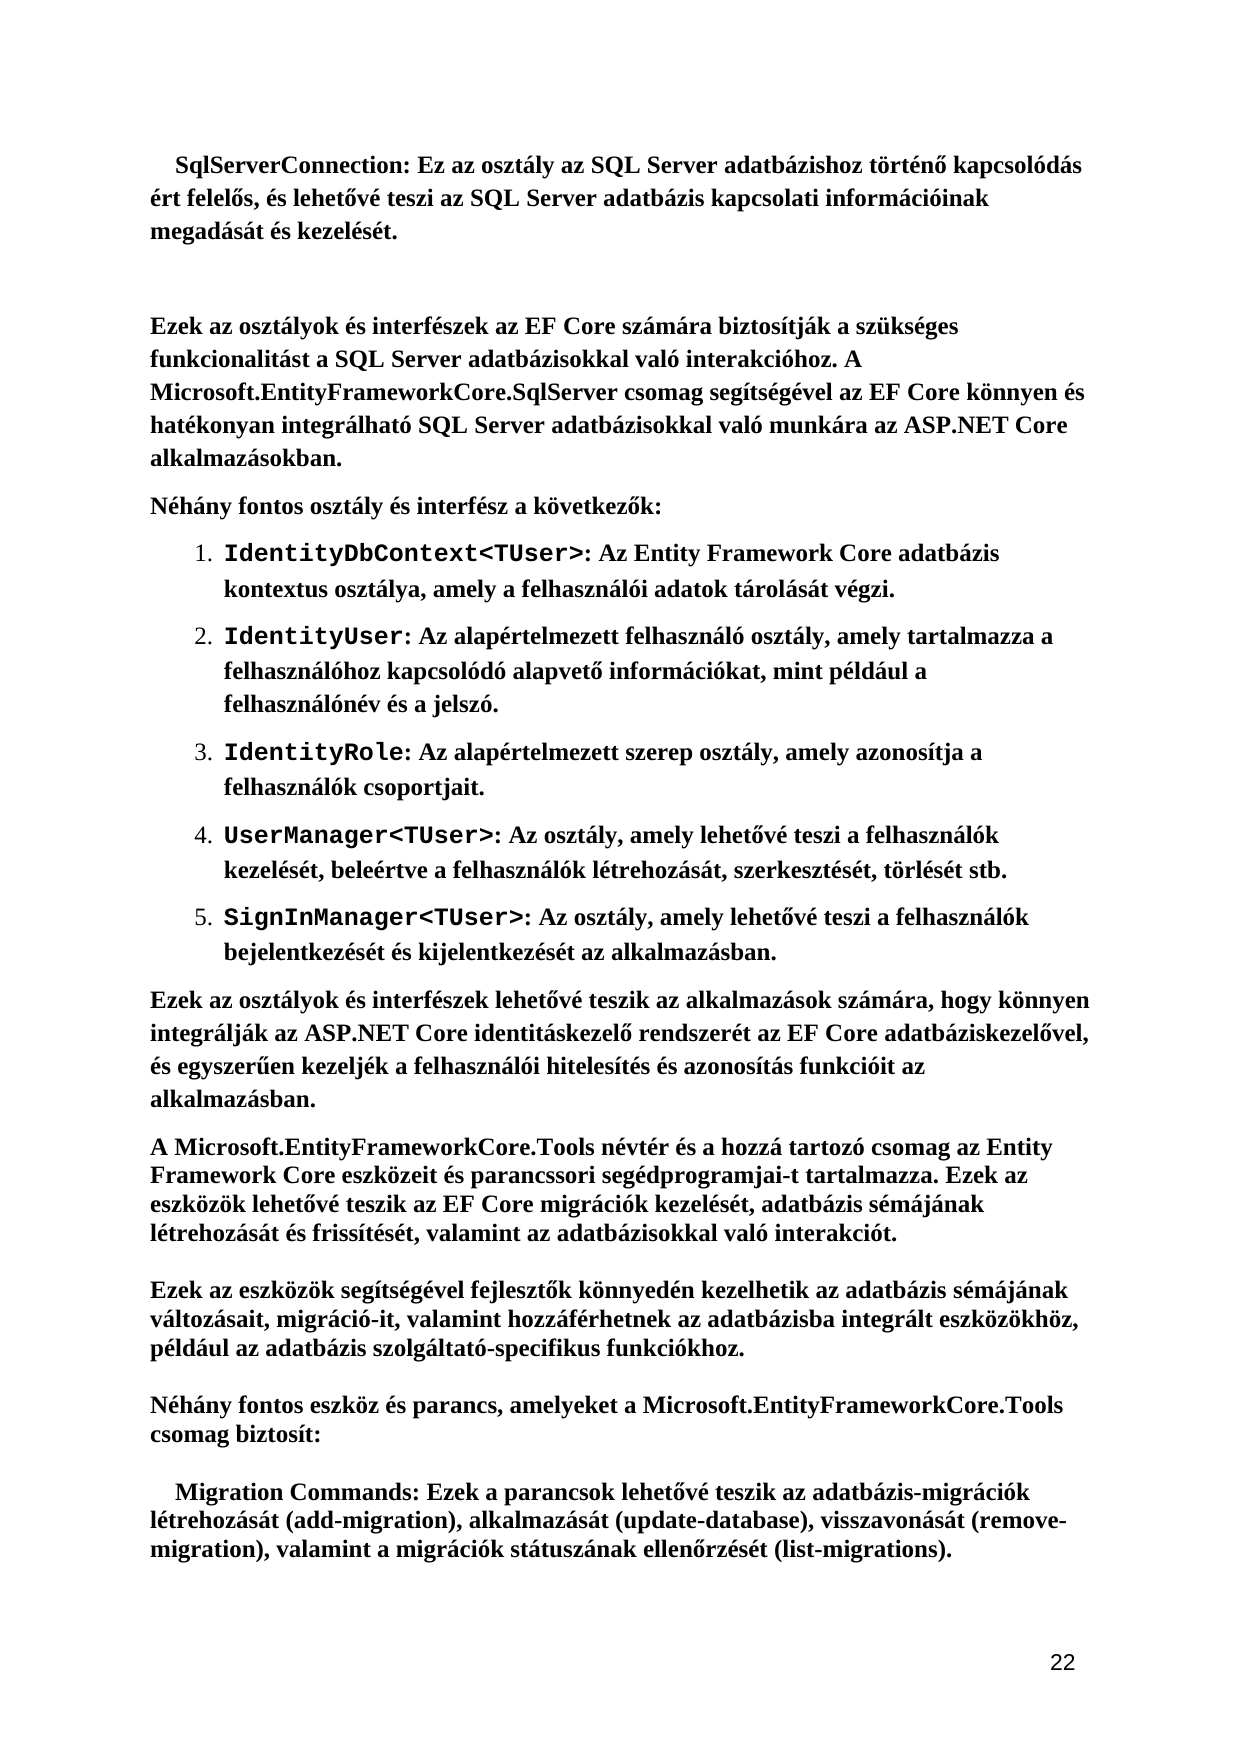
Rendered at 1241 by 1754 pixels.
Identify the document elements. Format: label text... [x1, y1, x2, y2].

text Ezek az osztályok és interfészek az EF Core számára biztosítják a szükséges funkcionalitást a SQL Server adatbázisokkal való interakcióhoz. A Microsoft.EntityFrameworkCore.SqlServer csomag segítségével az EF Core könnyen és hatékonyan integrálható SQL Server adatbázisokkal való munkára az ASP.NET Core alkalmazásokban. [150, 311, 1090, 472]
list SignInManager<TUser>: Az osztály, amely lehetővé teszi a felhasználók bejelentkezését és kijelentkezését az alkalmazásban. [194, 902, 1090, 966]
list UserManager<TUser>: Az osztály, amely lehetővé teszi a felhasználók kezelését, beleértve a felhasználók létrehozását, szerkesztését, törlését stb. [194, 820, 1090, 883]
text A Microsoft.EntityFrameworkCore.Tools névtér és a hozzá tartozó csomag az Entity Framework Core eszközeit és parancssori segédprogramjai-t tartalmazza. Ezek az eszközök lehetővé teszik az EF Core migrációk kezelését, adatbázis sémájának létrehozását és frissítését, valamint az adatbázisokkal való interakciót. [150, 1132, 1090, 1247]
text Ezek az eszközök segítségével fejlesztők könnyedén kezelhetik az adatbázis sémájának változásait, migráció-it, valamint hozzáférhetnek az adatbázisba integrált eszközökhöz, például az adatbázis szolgáltató-specifikus funkciókhoz. [150, 1276, 1090, 1362]
list IdentityDbContext<TUser>: Az Entity Framework Core adatbázis kontextus osztálya, amely a felhasználói adatok tárolását végzi. [194, 538, 1090, 602]
list IdentityRole: Az alapértelmezett szerep osztály, amely azonosítja a felhasználók csoportjait. [194, 737, 1090, 801]
list IdentityUser: Az alapértelmezett felhasználó osztály, amely tartalmazza a felhasználóhoz kapcsolódó alapvető információkat, mint például a felhasználónév és a jelszó. [194, 621, 1090, 718]
text Néhány fontos eszköz és parancs, amelyeket a Microsoft.EntityFrameworkCore.Tools csomag biztosít: [150, 1391, 1090, 1448]
text Néhány fontos osztály és interfész a következők: [150, 491, 1090, 520]
text SqlServerConnection: Ez az osztály az SQL Server adatbázishoz történő kapcsolódás ért felelős, és lehetővé teszi az SQL Server adatbázis kapcsolati információinak megadását és kezelését. [150, 150, 1090, 245]
text Migration Commands: Ezek a parancsok lehetővé teszik az adatbázis-migrációk létrehozását (add-migration), alkalmazását (update-database), visszavonását (remove-migration), valamint a migrációk státuszának ellenőrzését (list-migrations). [150, 1477, 1090, 1563]
text Ezek az osztályok és interfészek lehetővé teszik az alkalmazások számára, hogy könnyen integrálják az ASP.NET Core identitáskezelő rendszerét az EF Core adatbáziskezelővel, és egyszerűen kezeljék a felhasználói hitelesítés és azonosítás funkcióit az alkalmazásban. [150, 985, 1090, 1113]
